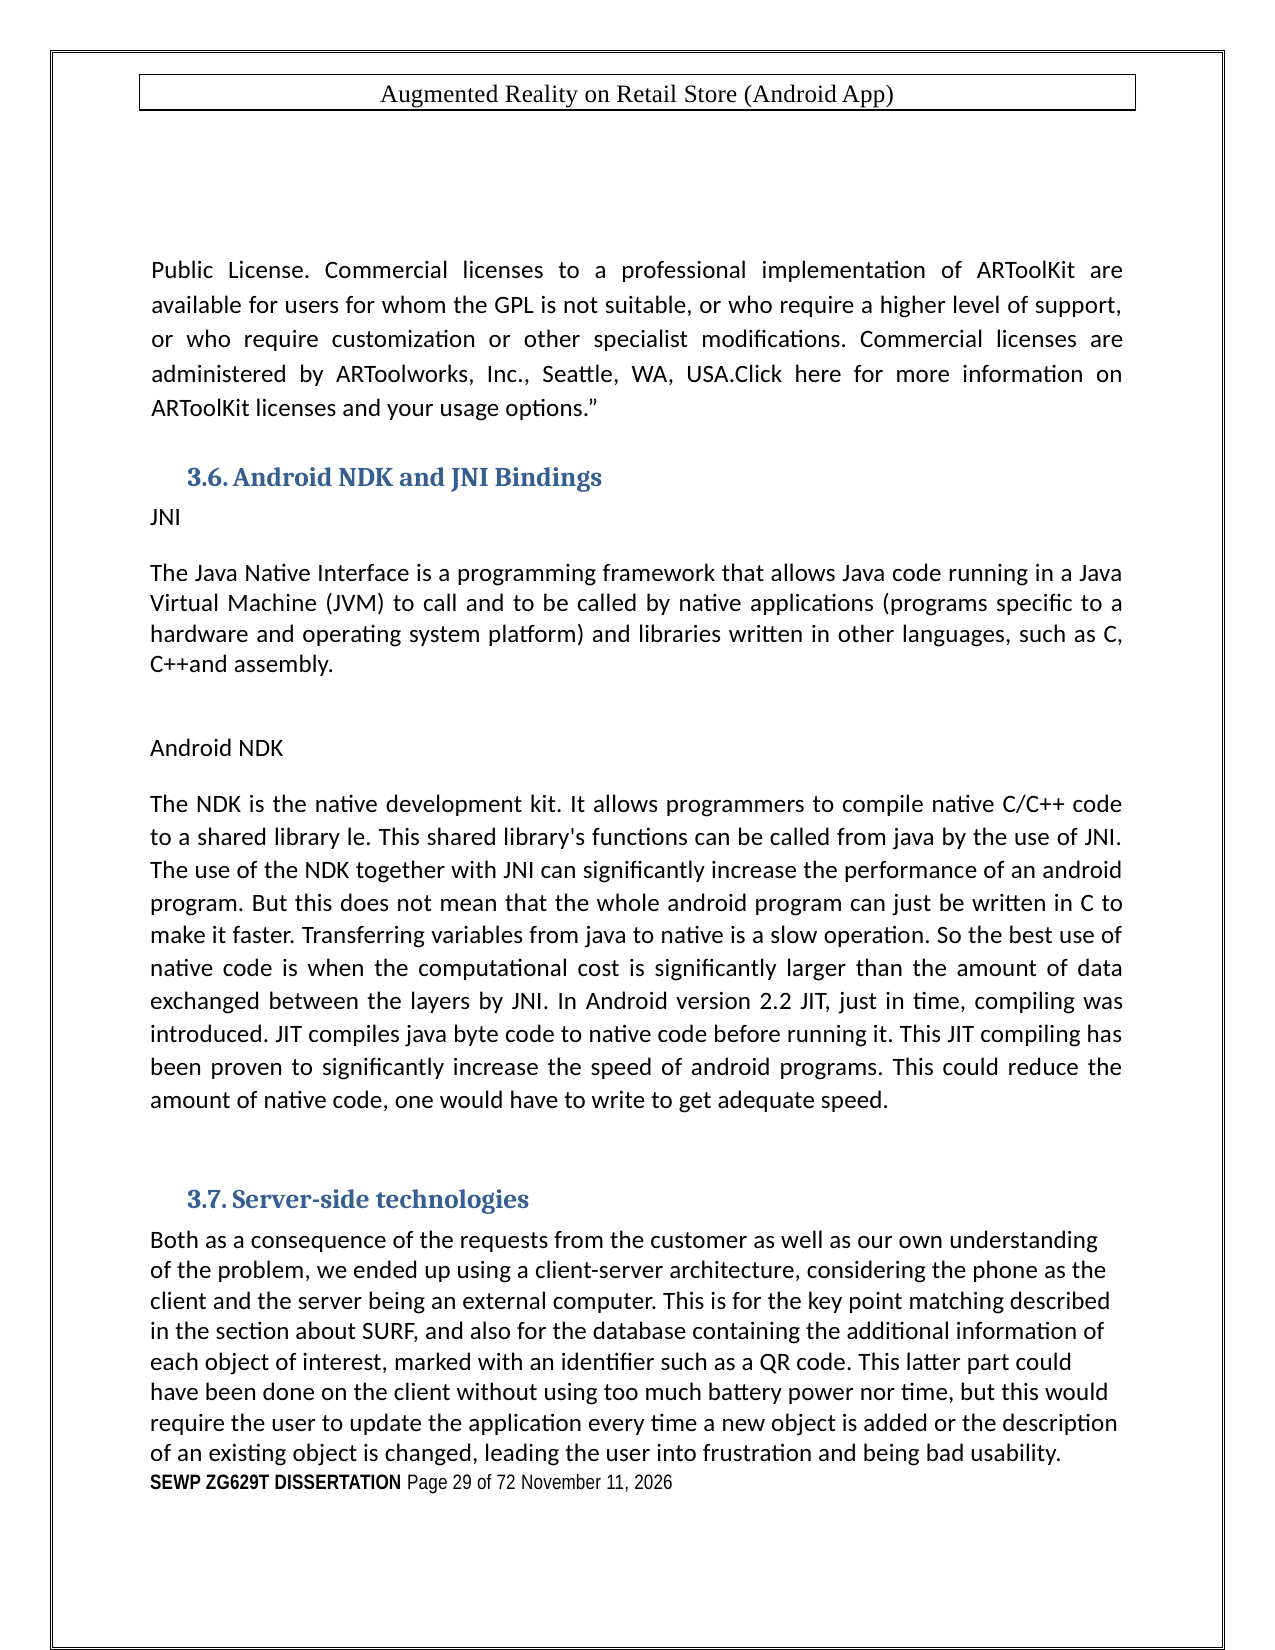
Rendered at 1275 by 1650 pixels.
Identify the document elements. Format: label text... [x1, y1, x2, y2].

text The Java Native Interface is a programming framework that allows Java code running in a Java Virtual Machine (JVM) to call and to be called by native applications (programs specific to a hardware and operating system platform) and libraries written in other languages, such as C, C++and assembly. [150, 557, 1125, 679]
subtitle Server-side technologies [187, 1184, 1125, 1216]
text Both as a consequence of the requests from the customer as well as our own understanding of the problem, we ended up using a client-server architecture, considering the phone as the client and the server being an external computer. This is for the key point matching described in the section about SURF, and also for the database containing the additional information of each object of interest, marked with an identifier such as a QR code. This latter part could have been done on the client without using too much battery power nor time, but this would require the user to update the application every time a new object is added or the description of an existing object is changed, leading the user into frustration and being bad usability. [150, 1224, 1125, 1468]
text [151, 254, 1125, 423]
text The NDK is the native development kit. It allows programmers to compile native C/C++ code to a shared library le. This shared library's functions can be called from java by the use of JNI. The use of the NDK together with JNI can significantly increase the performance of an android program. But this does not mean that the whole android program can just be written in C to make it faster. Transferring variables from java to native is a slow operation. So the best use of native code is when the computational cost is significantly larger than the amount of data exchanged between the layers by JNI. In Android version 2.2 JIT, just in time, compiling was introduced. JIT compiles java byte code to native code before running it. This JIT compiling has been proven to significantly increase the speed of android programs. This could reduce the amount of native code, one would have to write to get adequate speed. [150, 788, 1125, 1115]
text Android NDK [150, 732, 1125, 763]
text JNI [150, 501, 1125, 532]
subtitle Android NDK and JNI Bindings [187, 462, 1125, 493]
